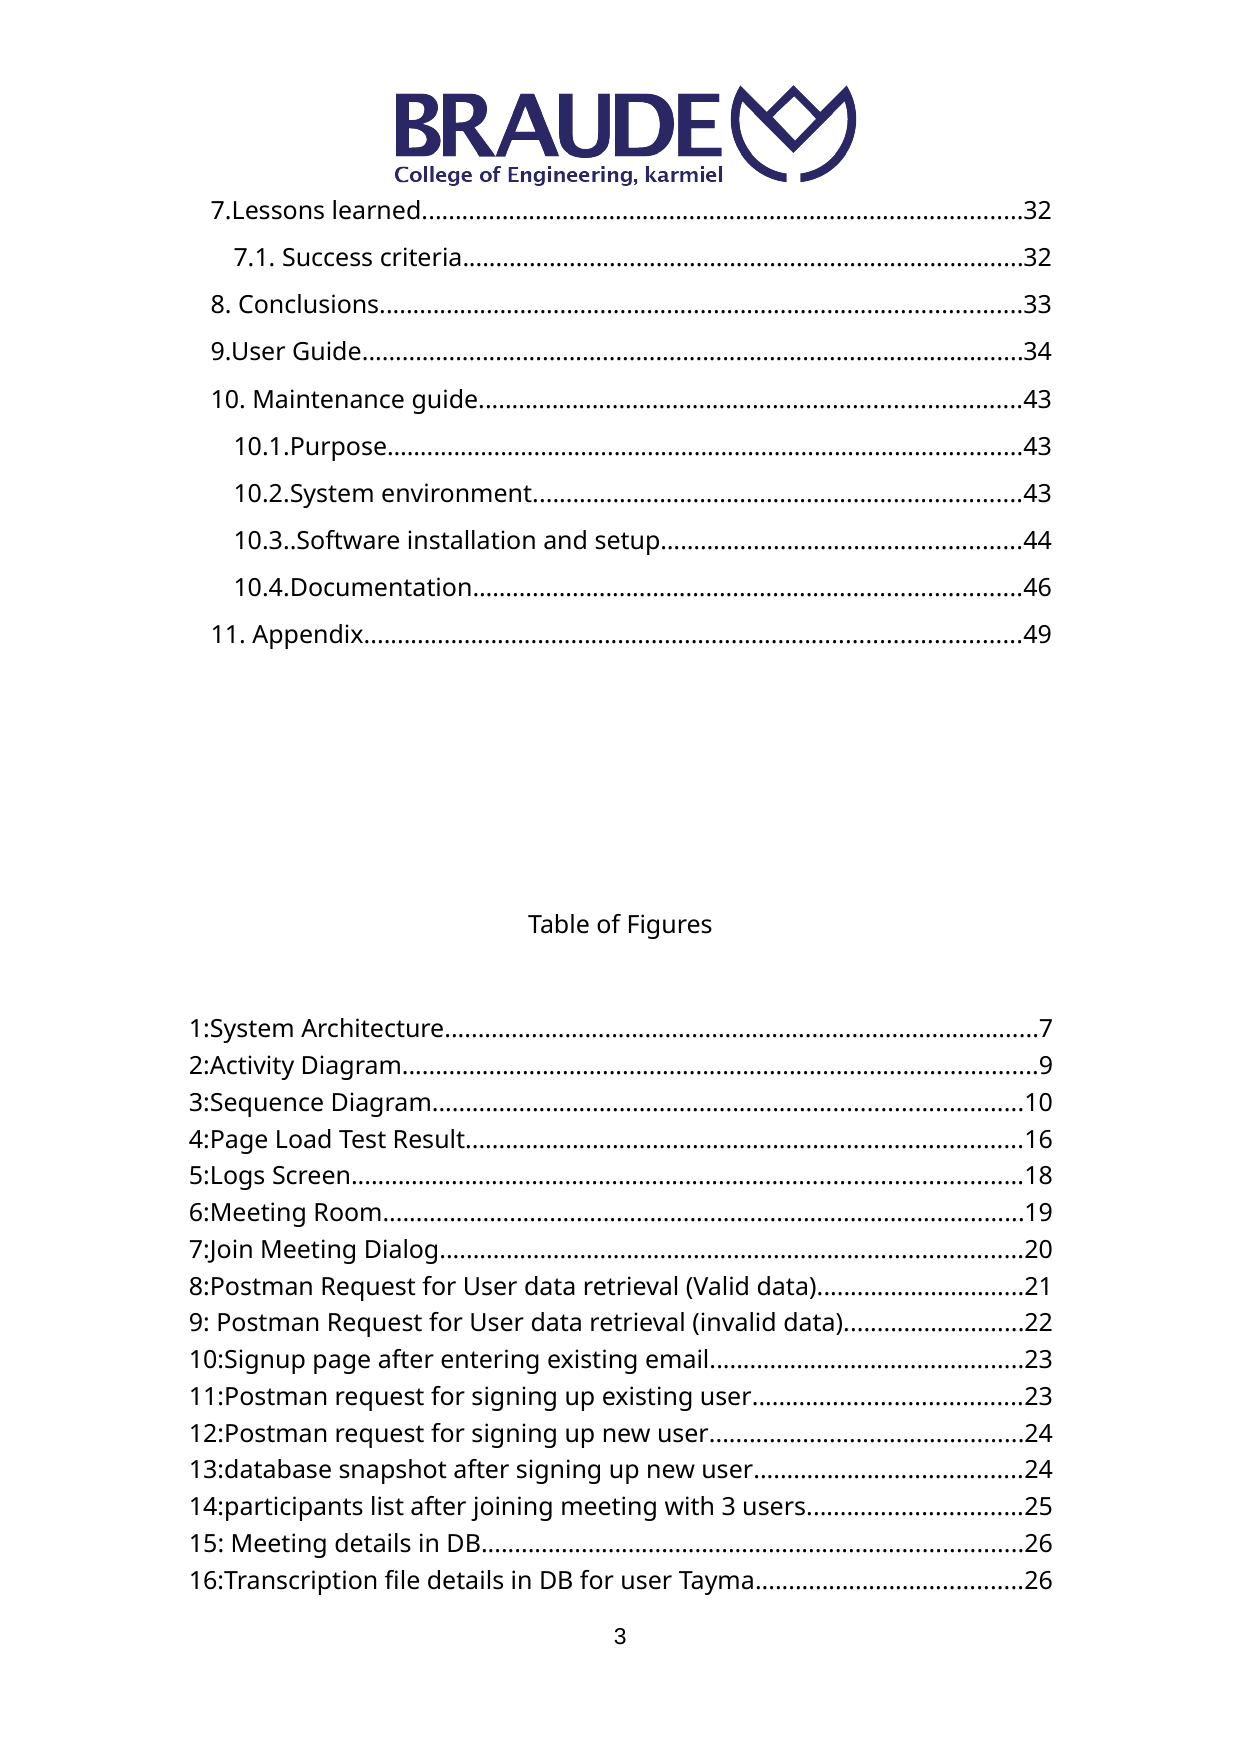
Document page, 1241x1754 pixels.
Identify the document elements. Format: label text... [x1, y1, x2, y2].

text 14:participants list after joining meeting with 3 users. 25 [187, 1489, 1053, 1523]
text Table of Figures [187, 906, 1053, 941]
text 3:Sequence Diagram 10 [187, 1084, 1053, 1118]
text 6:Meeting Room 19 [187, 1195, 1053, 1229]
text 12:Postman request for signing up new user 24 [187, 1415, 1053, 1449]
text 9: Postman Request for User data retrieval (invalid data). 22 [187, 1305, 1053, 1339]
text 15: Meeting details in DB 26 [187, 1526, 1053, 1560]
text 4:Page Load Test Result 16 [187, 1121, 1053, 1155]
text 8:Postman Request for User data retrieval (Valid data). 21 [187, 1268, 1053, 1302]
text 2:Activity Diagram 9 [187, 1048, 1053, 1082]
picture [369, 73, 871, 193]
text 10:Signup page after entering existing email. 23 [187, 1342, 1053, 1376]
text 11:Postman request for signing up existing user 23 [187, 1379, 1053, 1413]
text 7:Join Meeting Dialog 20 [187, 1232, 1053, 1266]
text 1:System Architecture 7 [187, 1011, 1053, 1045]
text 13:database snapshot after signing up new user 24 [187, 1452, 1053, 1486]
text 5:Logs Screen 18 [187, 1158, 1053, 1192]
text 16:Transcription file details in DB for user Tayma 26 [187, 1562, 1053, 1597]
